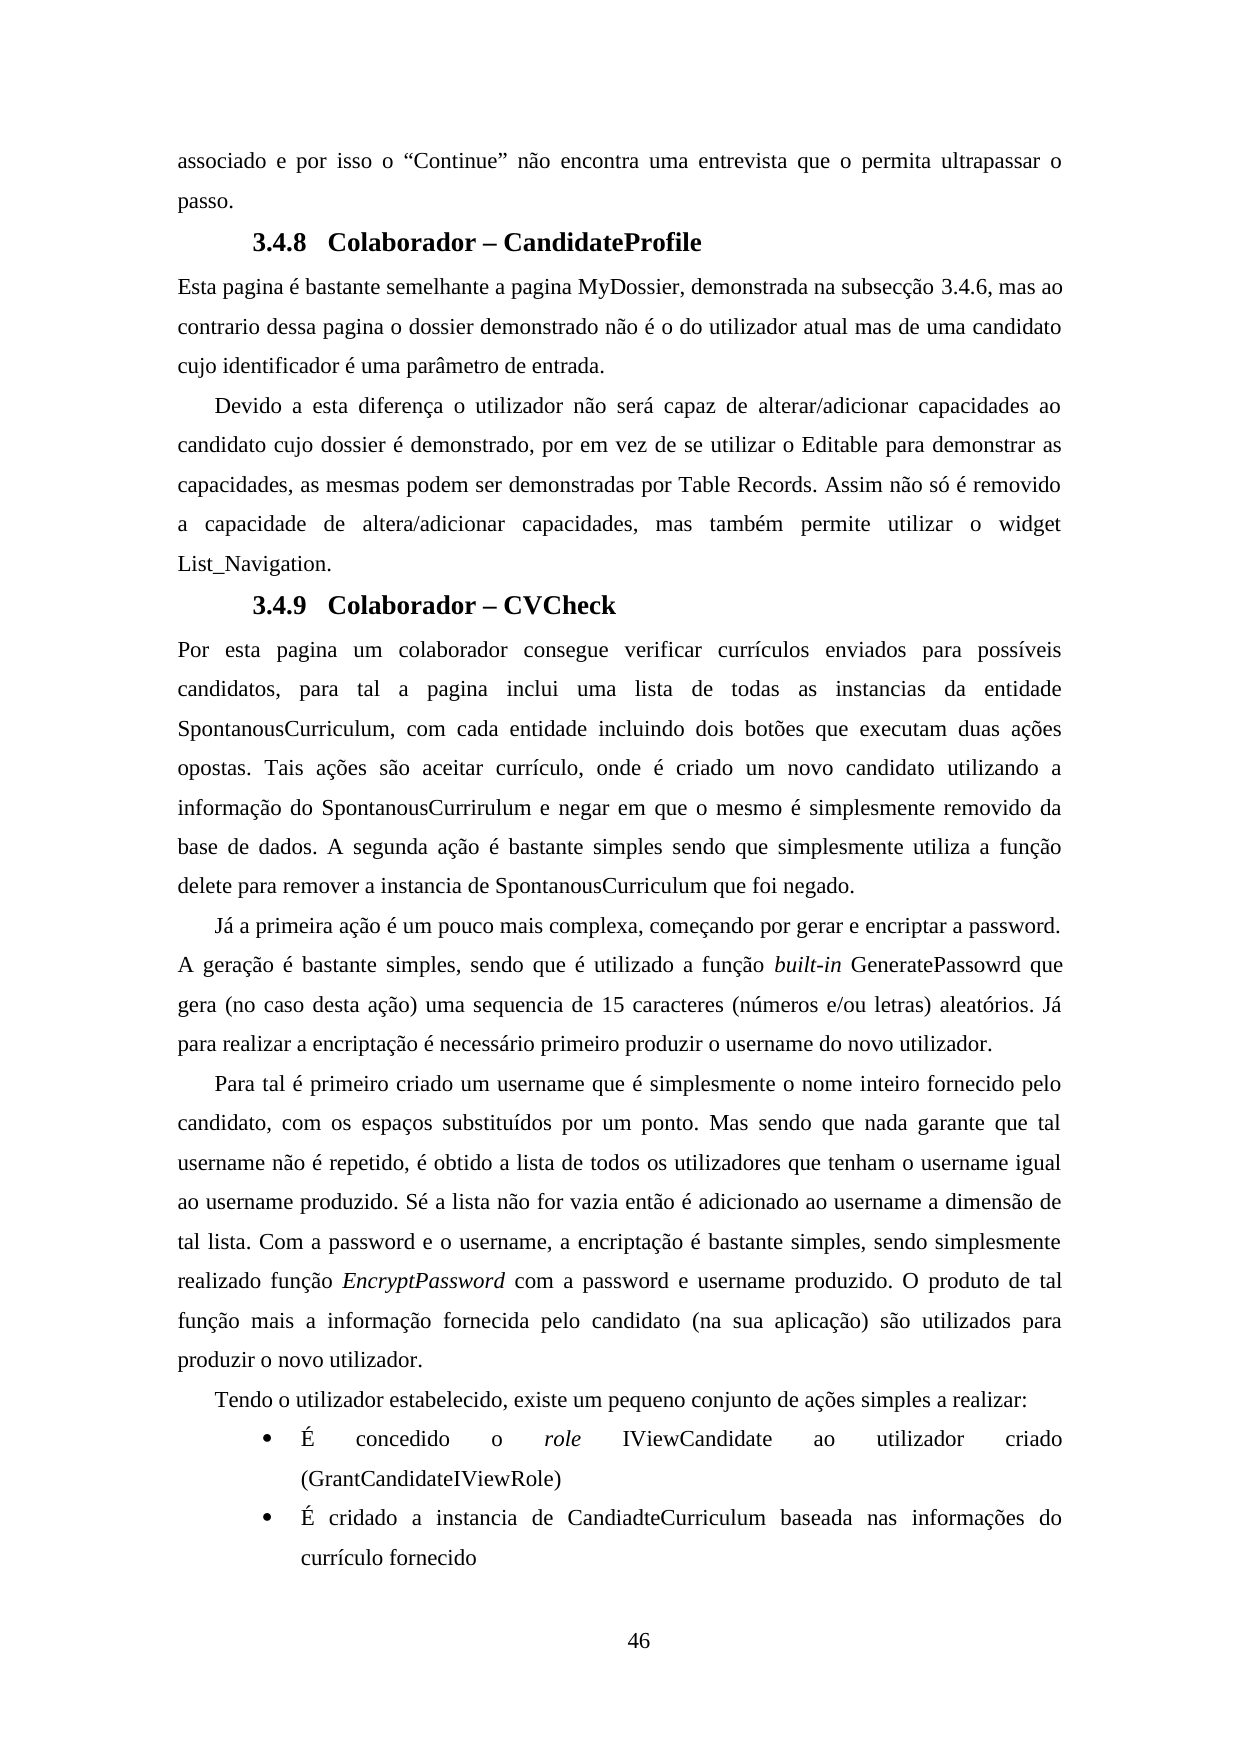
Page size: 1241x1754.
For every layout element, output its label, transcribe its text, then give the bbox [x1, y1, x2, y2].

list Colaborador – CandidateProfile [252, 227, 1063, 258]
text Devido a esta diferença o utilizador não será capaz de alterar/adicionar capacidades ao candidato cujo dossier é demonstrado, por em vez de se utilizar o Editable para demonstrar as capacidades, as mesmas podem ser demonstradas por Table Records. Assim não só é removido a capacidade de altera/adicionar capacidades, mas também permite utilizar o widget List_Navigation. [177, 392, 1063, 576]
text Esta pagina é bastante semelhante a pagina MyDossier, demonstrada na subsecção 3.4.6, mas ao contrario dessa pagina o dossier demonstrado não é o do utilizador atual mas de uma candidato cujo identificador é uma parâmetro de entrada. [177, 273, 1063, 378]
list É concedido o role IViewCandidate ao utilizador criado (GrantCandidateIViewRole) [263, 1425, 1063, 1491]
list É cridado a instancia de CandiadteCurriculum baseada nas informações do currículo fornecido [263, 1504, 1063, 1570]
text Tendo o utilizador estabelecido, existe um pequeno conjunto de ações simples a realizar: [177, 1386, 1063, 1412]
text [177, 148, 1063, 213]
list Colaborador – CVCheck [252, 589, 1063, 620]
text Para tal é primeiro criado um username que é simplesmente o nome inteiro fornecido pelo candidato, com os espaços substituídos por um ponto. Mas sendo que nada garante que tal username não é repetido, é obtido a lista de todos os utilizadores que tenham o username igual ao username produzido. Sé a lista não for vazia então é adicionado ao username a dimensão de tal lista. Com a password e o username, a encriptação é bastante simples, sendo simplesmente realizado função EncryptPassword com a password e username produzido. O produto de tal função mais a informação fornecida pelo candidato (na sua aplicação) são utilizados para produzir o novo utilizador. [177, 1070, 1063, 1373]
text Por esta pagina um colaborador consegue verificar currículos enviados para possíveis candidatos, para tal a pagina inclui uma lista de todas as instancias da entidade SpontanousCurriculum, com cada entidade incluindo dois botões que executam duas ações opostas. Tais ações são aceitar currículo, onde é criado um novo candidato utilizando a informação do SpontanousCurrirulum e negar em que o mesmo é simplesmente removido da base de dados. A segunda ação é bastante simples sendo que simplesmente utiliza a função delete para remover a instancia de SpontanousCurriculum que foi negado. [177, 636, 1063, 899]
text Já a primeira ação é um pouco mais complexa, começando por gerar e encriptar a password. A geração é bastante simples, sendo que é utilizado a função built-in GeneratePassowrd que gera (no caso desta ação) uma sequencia de 15 caracteres (números e/ou letras) aleatórios. Já para realizar a encriptação é necessário primeiro produzir o username do novo utilizador. [177, 912, 1063, 1057]
